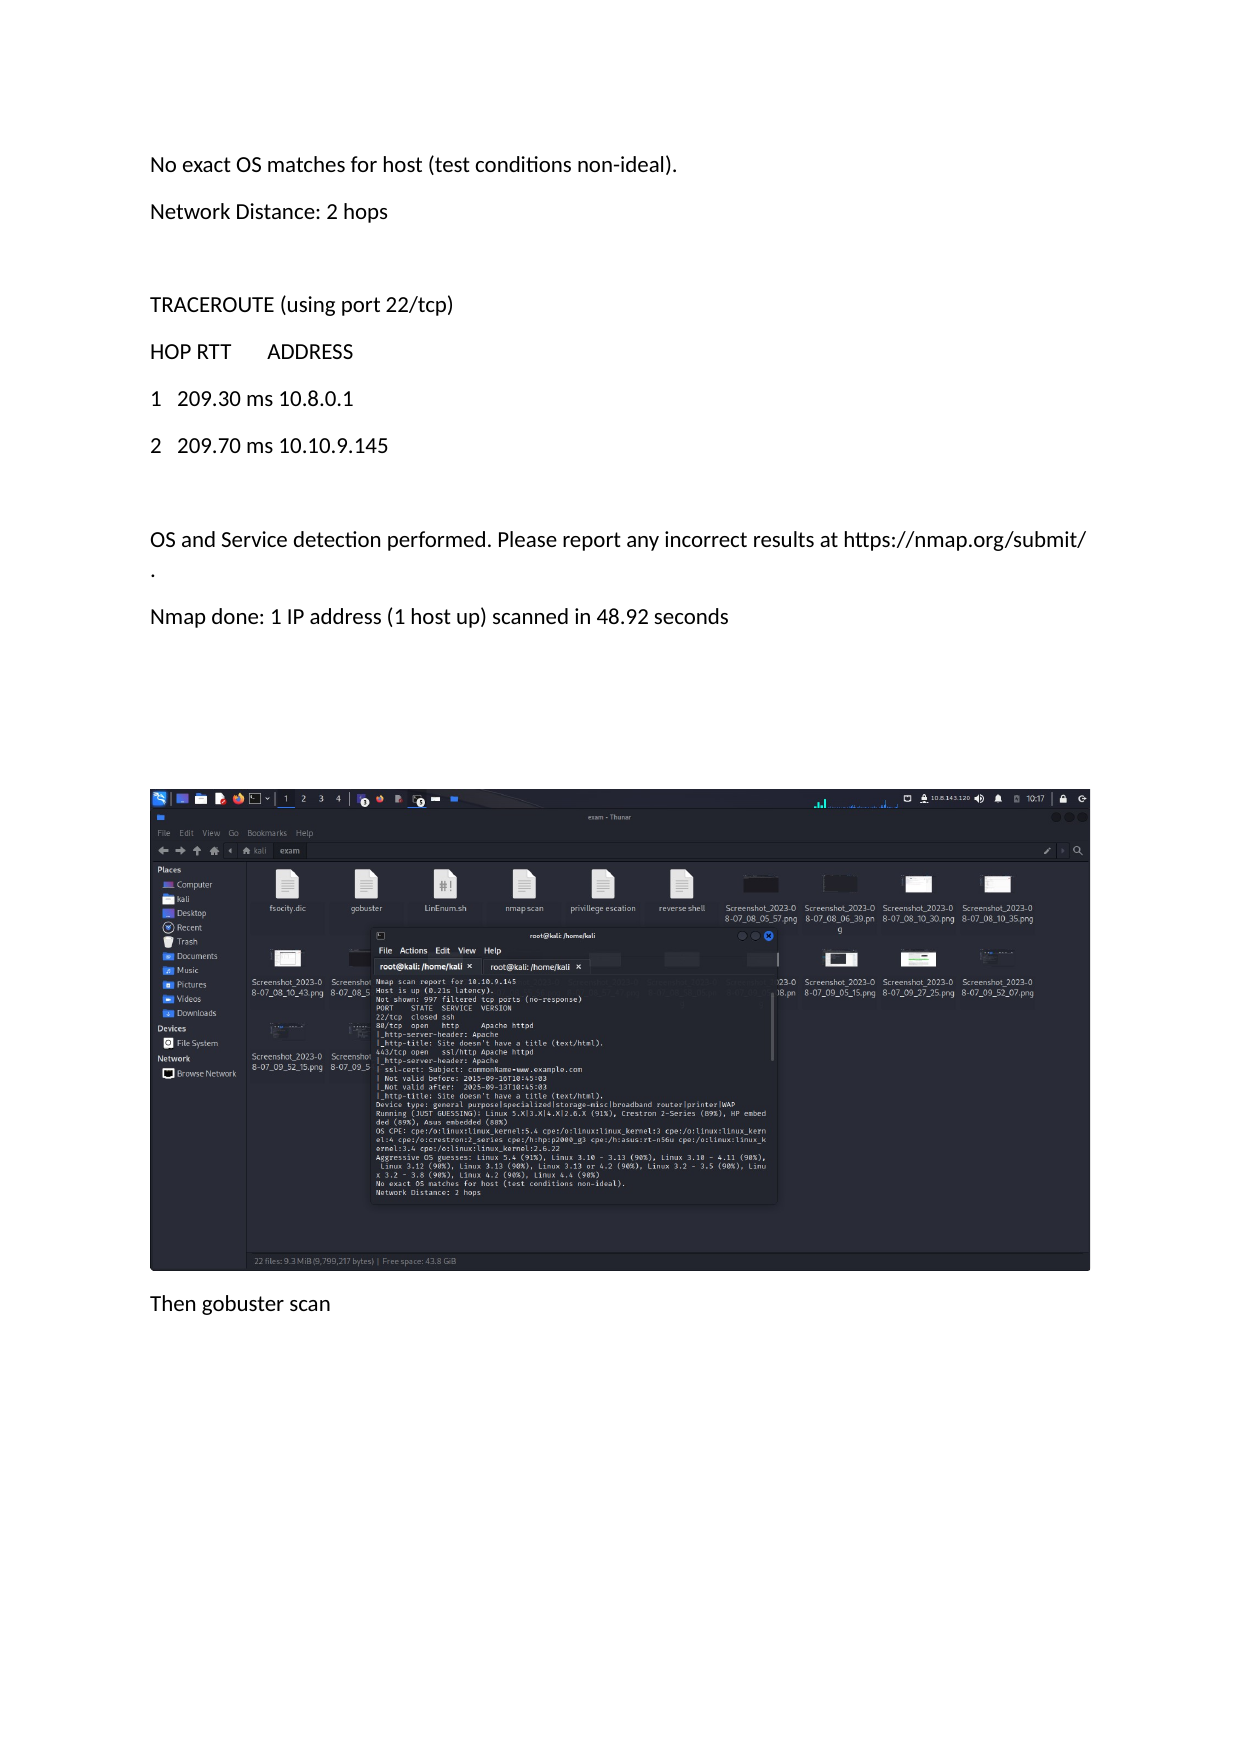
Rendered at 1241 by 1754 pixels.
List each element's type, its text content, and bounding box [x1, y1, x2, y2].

text 2 209.70 ms 10.10.9.145 [150, 431, 1090, 459]
picture [150, 789, 1091, 1271]
text OS and Service detection performed. Please report any incorrect results at https://nmap.org/submit/ . [150, 525, 1090, 583]
text HOP RTT ADDRESS [150, 337, 1090, 366]
text 1 209.30 ms 10.8.0.1 [150, 384, 1090, 412]
text Network Distance: 2 hops [150, 197, 1090, 225]
text TRACEROUTE (using port 22/tcp) [150, 291, 1090, 319]
text Then gobuster scan [150, 1289, 1090, 1317]
text Nmap done: 1 IP address (1 host up) scanned in 48.92 seconds [150, 602, 1090, 630]
text No exact OS matches for host (test conditions non-ideal). [150, 150, 1090, 178]
